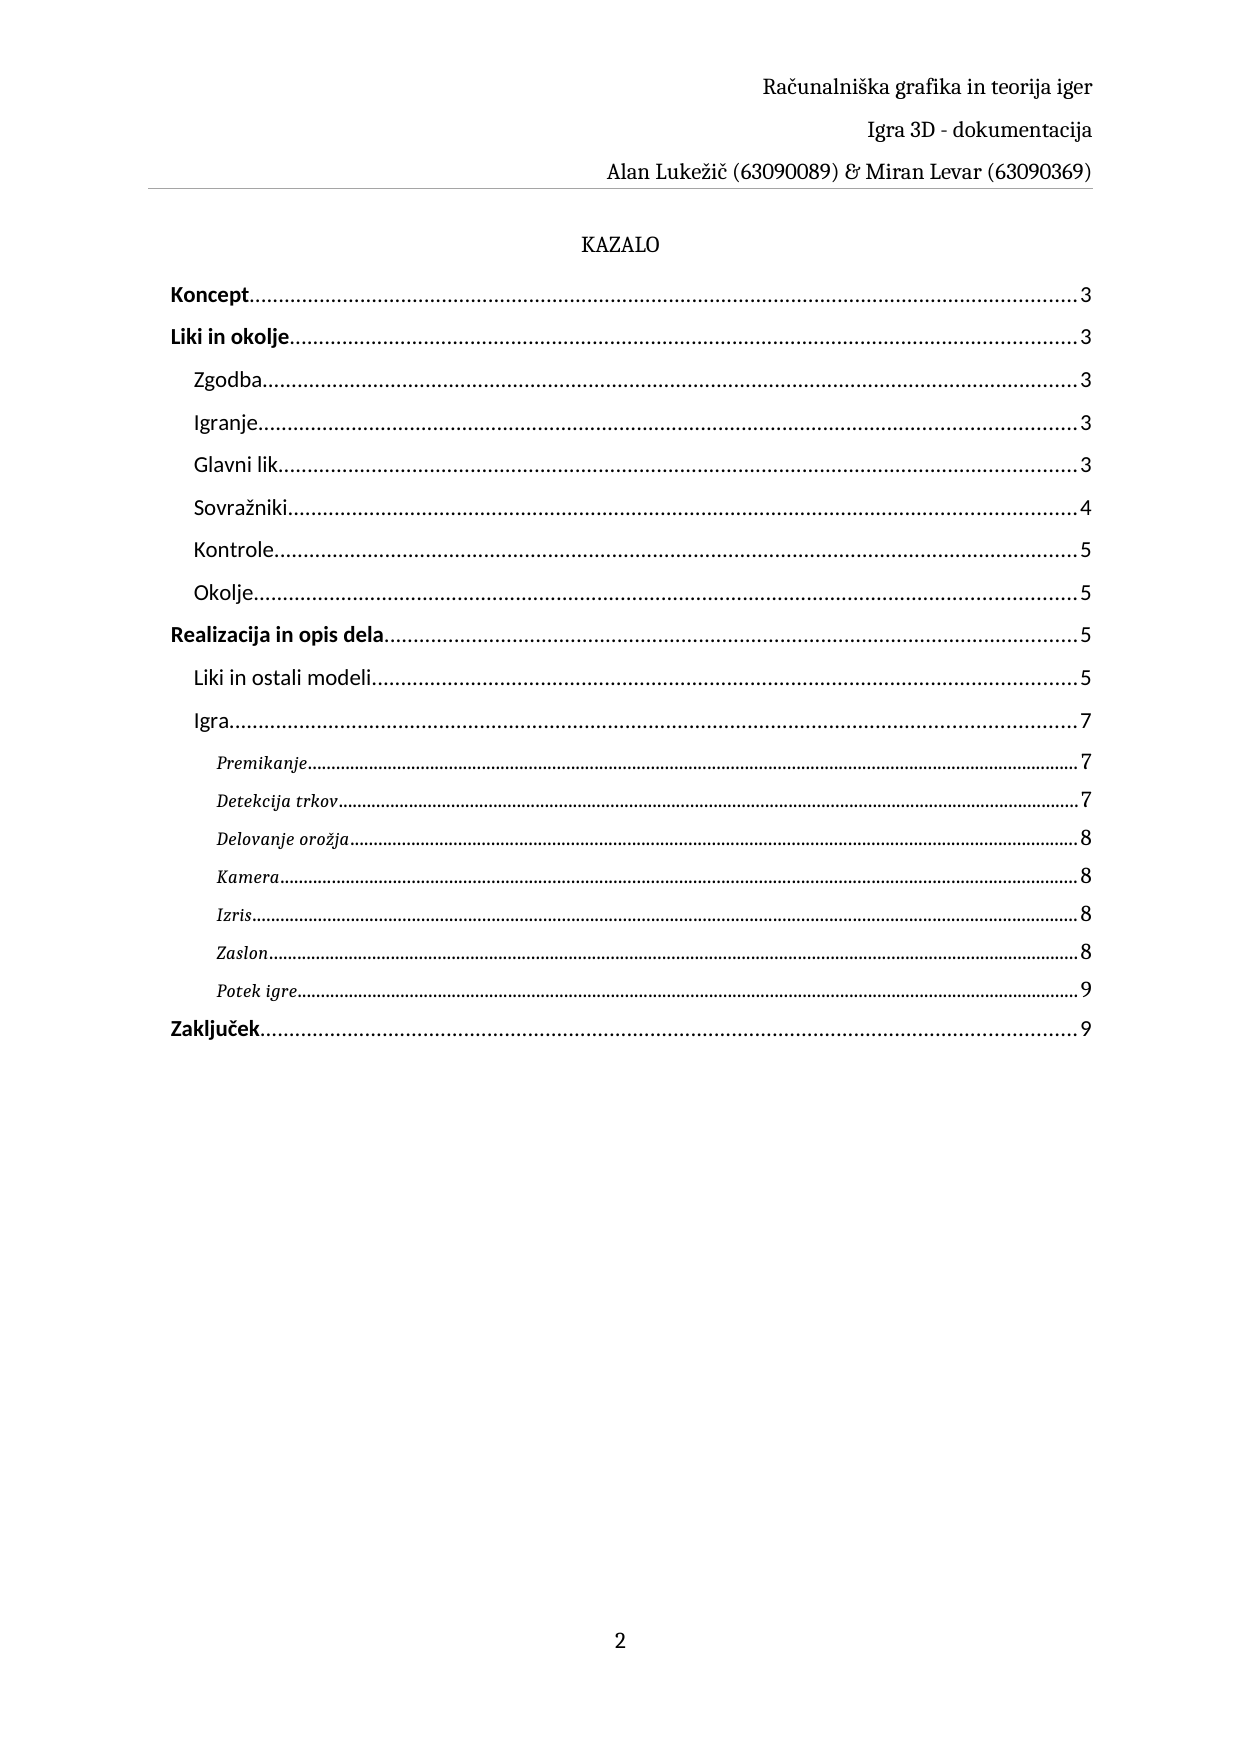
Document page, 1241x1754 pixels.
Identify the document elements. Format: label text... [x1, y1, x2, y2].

text Liki in ostali modeli 5 [193, 663, 1093, 691]
text Igranje 3 [193, 408, 1093, 436]
text Potek igre 9 [216, 977, 1093, 1003]
text Koncept 3 [171, 280, 1093, 308]
text Kamera 8 [216, 862, 1093, 889]
text Liki in okolje 3 [171, 322, 1093, 350]
text Premikanje 7 [216, 748, 1093, 775]
text Zaključek 9 [171, 1014, 1093, 1043]
text Kontrole 5 [193, 535, 1093, 563]
text Glavni lik 3 [193, 450, 1093, 478]
text Realizacija in opis dela 5 [171, 621, 1093, 649]
text Detekcija trkov 7 [216, 786, 1093, 813]
text KAZALO [148, 231, 1093, 258]
text Delovanje orožja 8 [216, 824, 1093, 851]
text Izris 8 [216, 901, 1093, 927]
text Okolje 5 [193, 578, 1093, 606]
text Igra 7 [193, 706, 1093, 734]
text Zaslon 8 [216, 938, 1093, 965]
text Sovražniki 4 [193, 493, 1093, 521]
text Zgodba 3 [193, 365, 1093, 393]
